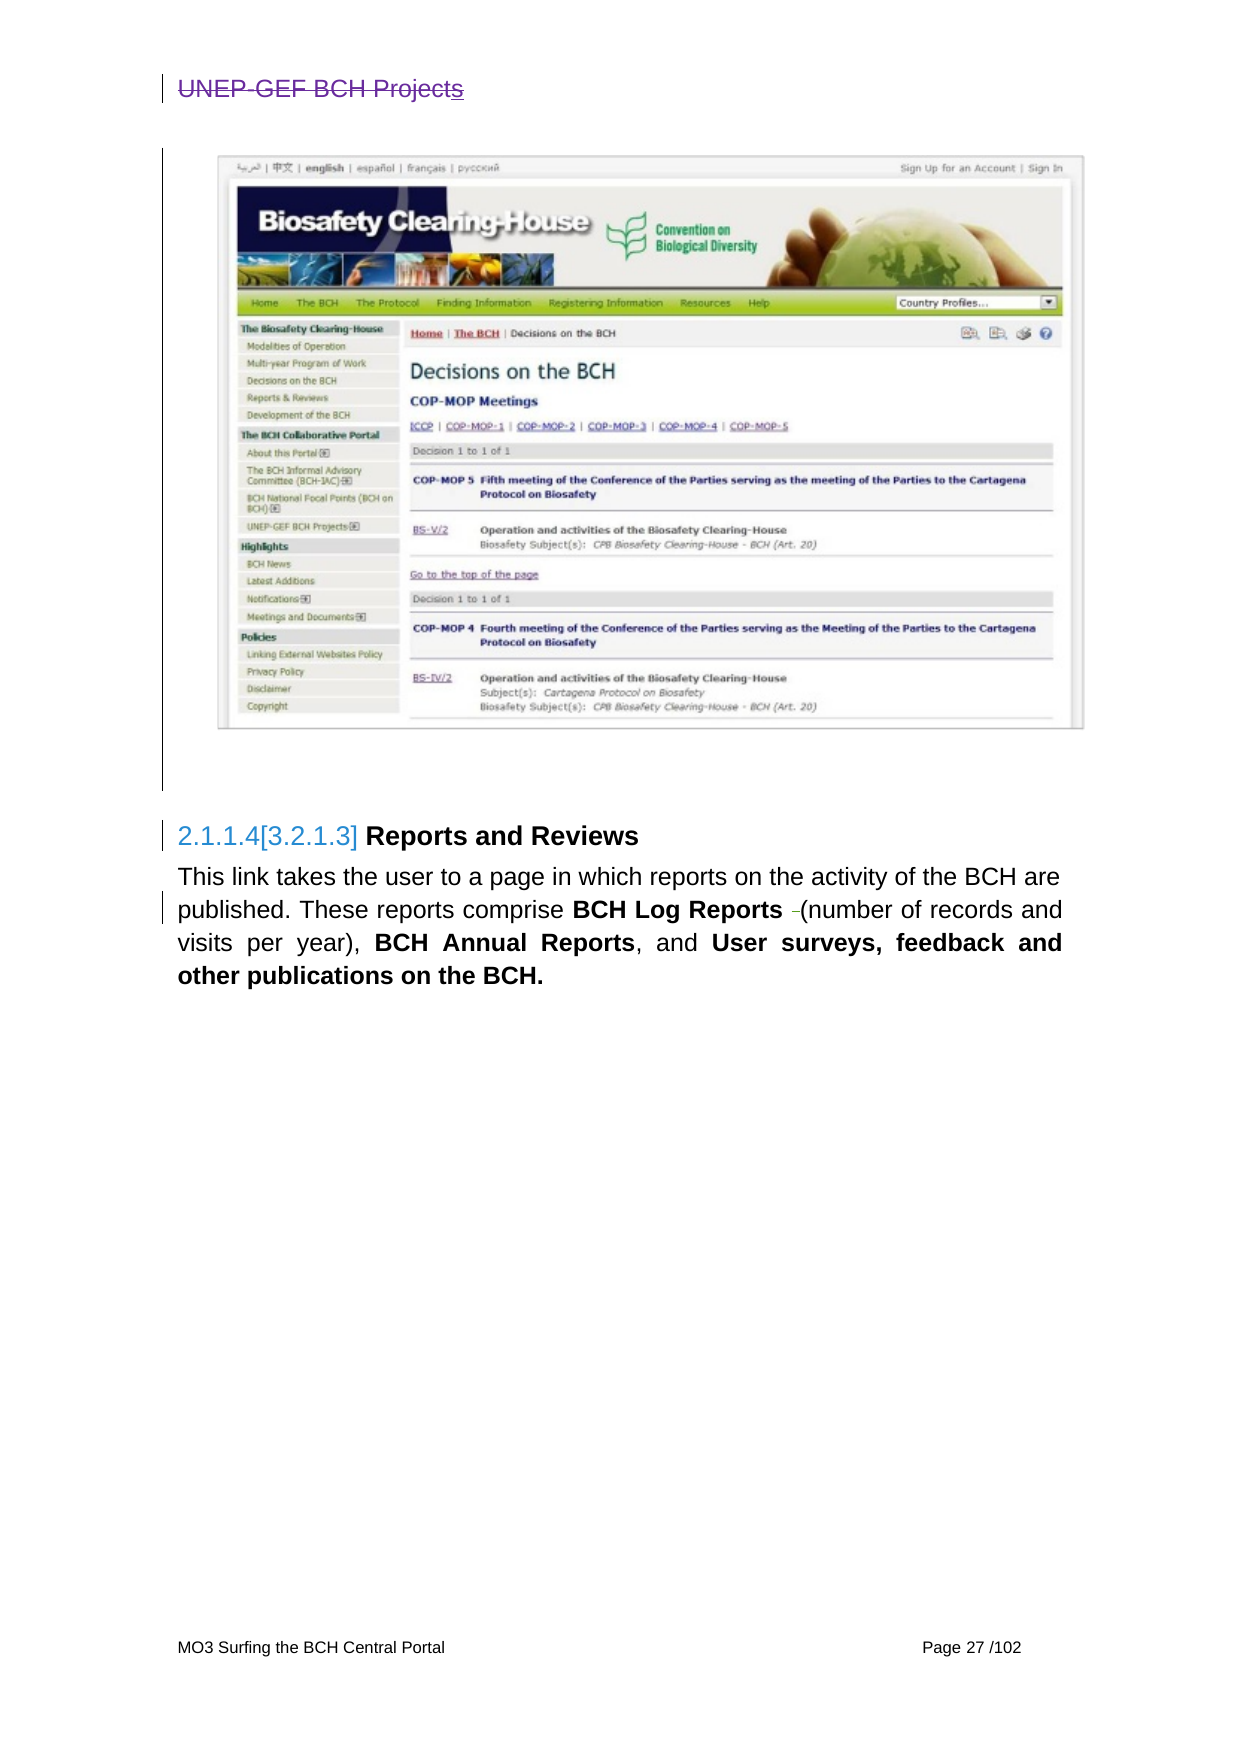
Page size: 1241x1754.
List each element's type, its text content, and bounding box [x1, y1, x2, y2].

picture [217, 155, 1085, 731]
text This link takes the user to a page in which reports on the activity of the BCH are published. These reports comprise BCH Log Reports (number of records and visits per year), BCH Annual Reports, and User surveys, feedback and other publications on the BCH. [177, 862, 1063, 990]
subtitle Reports and Reviews [177, 820, 1063, 851]
